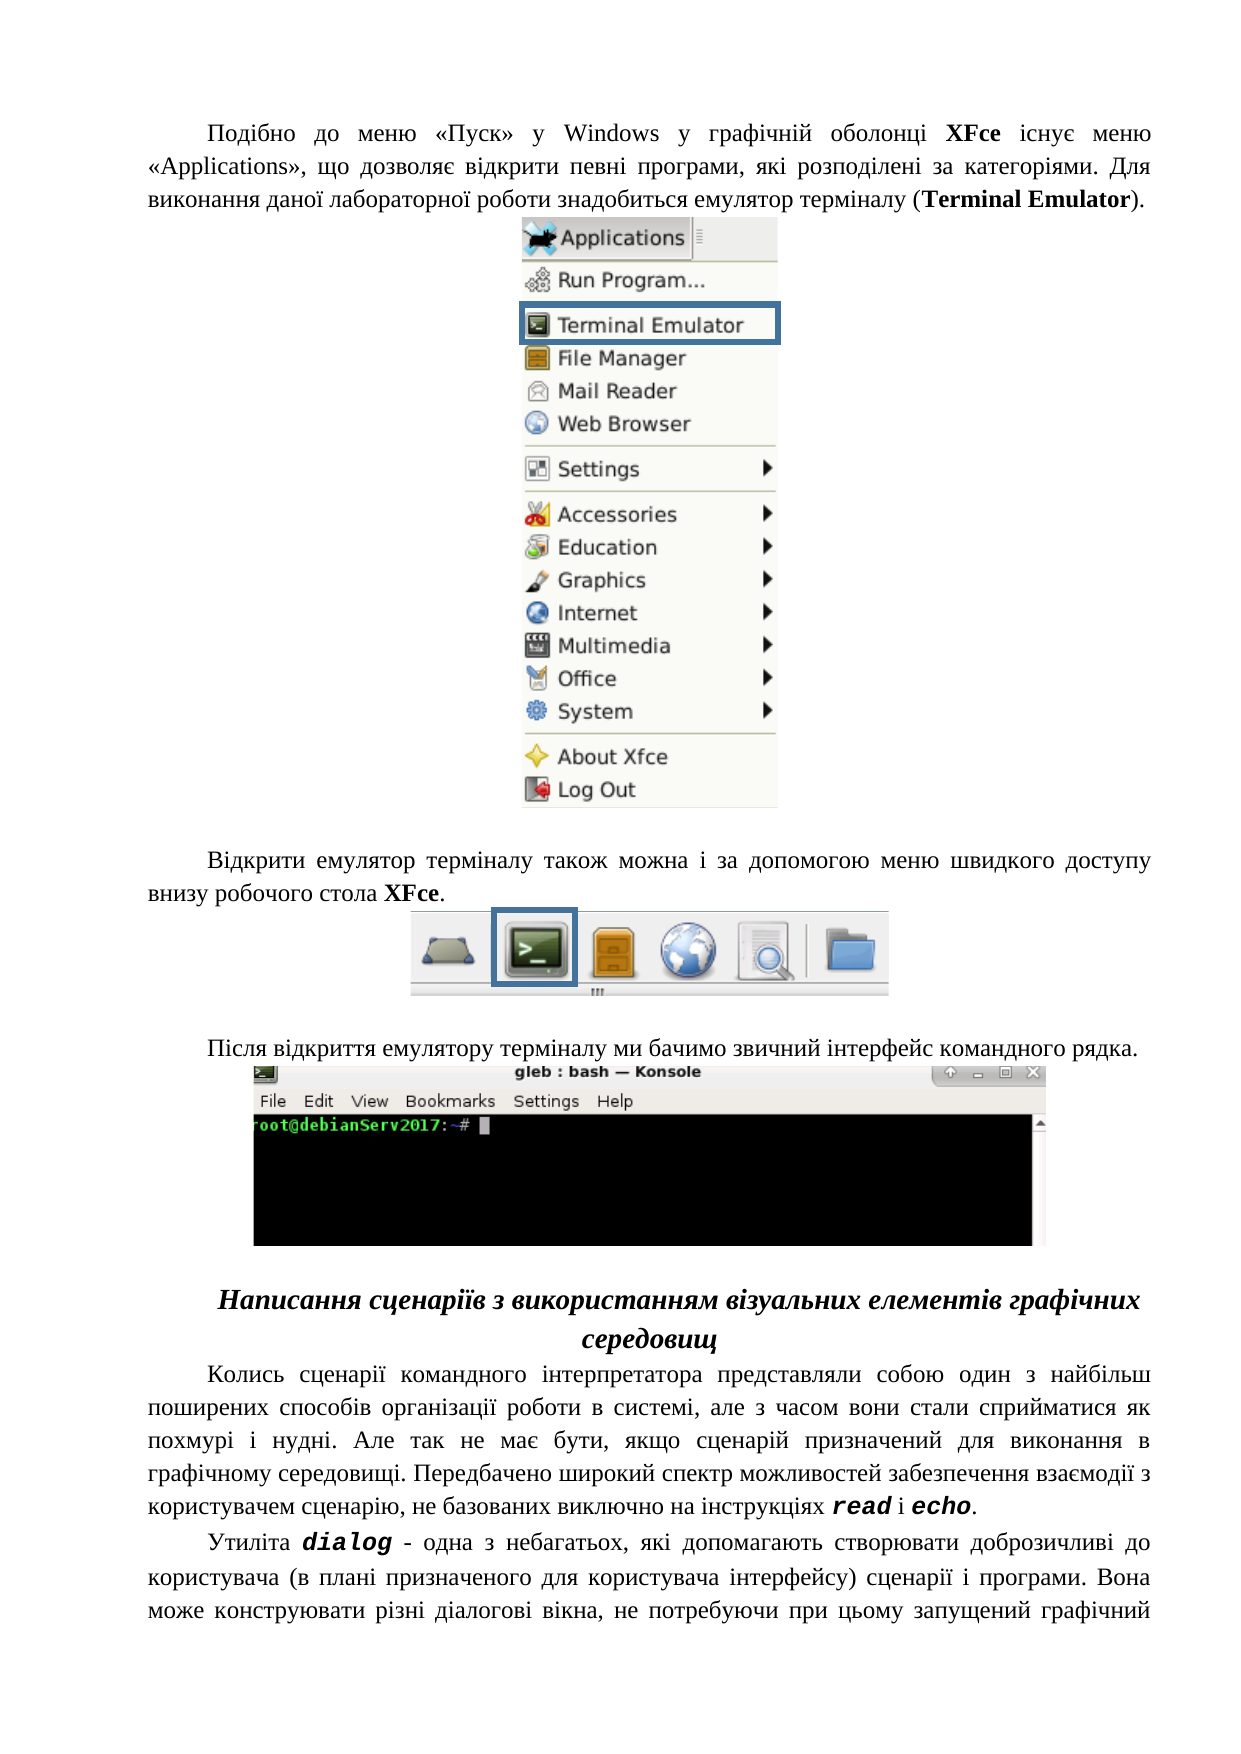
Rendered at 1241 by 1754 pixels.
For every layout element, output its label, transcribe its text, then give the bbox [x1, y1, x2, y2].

text Відкрити емулятор терміналу також можна і за допомогою меню швидкого доступу внизу робочого стола XFce. [148, 845, 1152, 907]
picture [525, 308, 775, 339]
picture [521, 345, 778, 808]
picture [410, 911, 889, 996]
picture [521, 217, 778, 301]
text Написання сценаріїв з використанням візуальних елементів графічних середовищ [148, 1282, 1152, 1354]
picture [497, 913, 572, 981]
text Після відкриття емулятору терміналу ми бачимо звичний інтерфейс командного рядка. [148, 1033, 1152, 1062]
picture [253, 1066, 1046, 1246]
text Колись сценарії командного інтерпретатора представляли собою один з найбільш поширених способів організації роботи в системі, але з часом вони стали сприйматися як похмурі і нудні. Але так не має бути, якщо сценарій призначений для виконання в графічному середовищі. Передбачено широкий спектр можливостей забезпечення взаємодії з користувачем сценарію, не базованих виключно на інструкціях read і echo. [148, 1359, 1152, 1522]
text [148, 1527, 1152, 1624]
text Подібно до меню «Пуск» у Windows у графічній оболонці XFce існує меню «Applications», що дозволяє відкрити певні програми, які розподілені за категоріями. Для виконання даної лабораторної роботи знадобиться емулятор терміналу (Terminal Emulator). [148, 118, 1152, 213]
